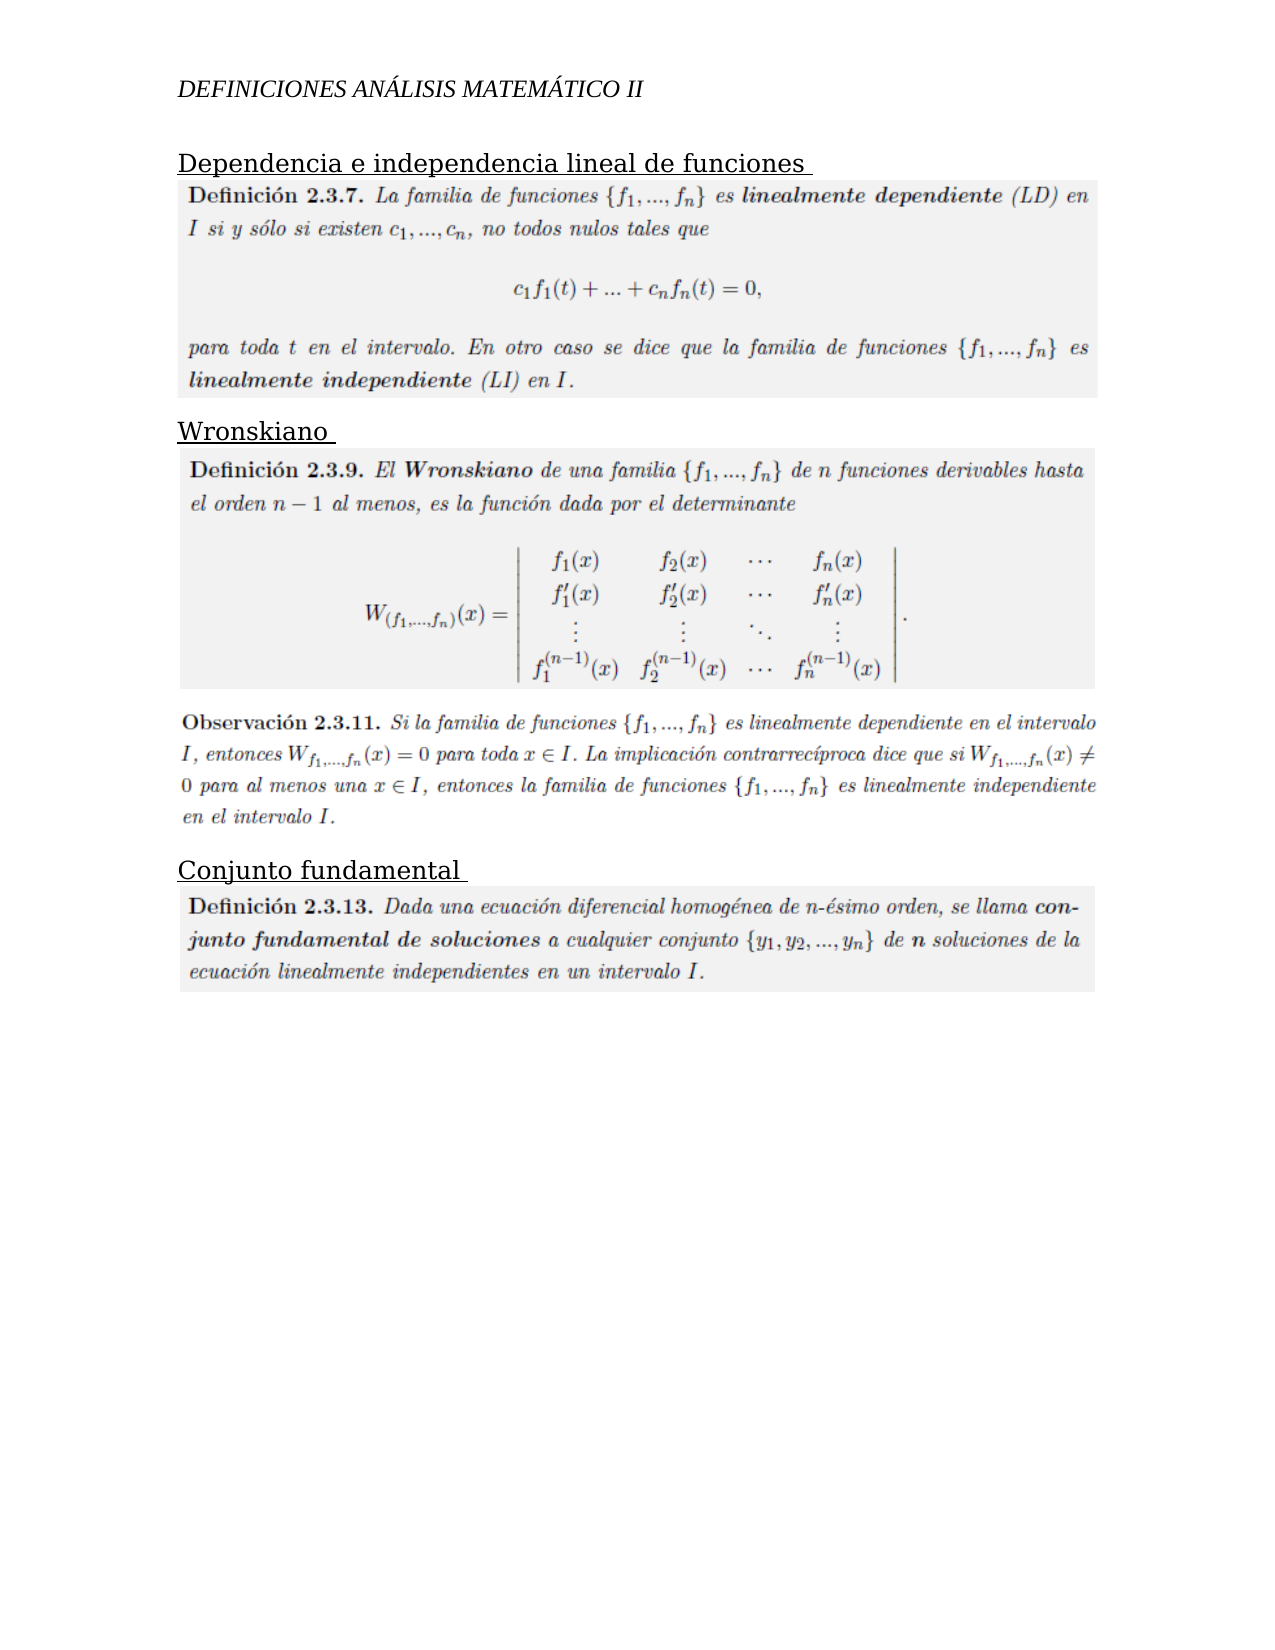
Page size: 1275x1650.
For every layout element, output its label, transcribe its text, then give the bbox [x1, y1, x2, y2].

subtitle Dependencia e independencia lineal de funciones [177, 148, 1098, 178]
picture [177, 707, 1098, 836]
picture [180, 886, 1095, 992]
picture [177, 180, 1098, 398]
subtitle Conjunto fundamental [177, 854, 1098, 884]
subtitle Wronskiano [177, 416, 1098, 446]
picture [180, 448, 1095, 689]
